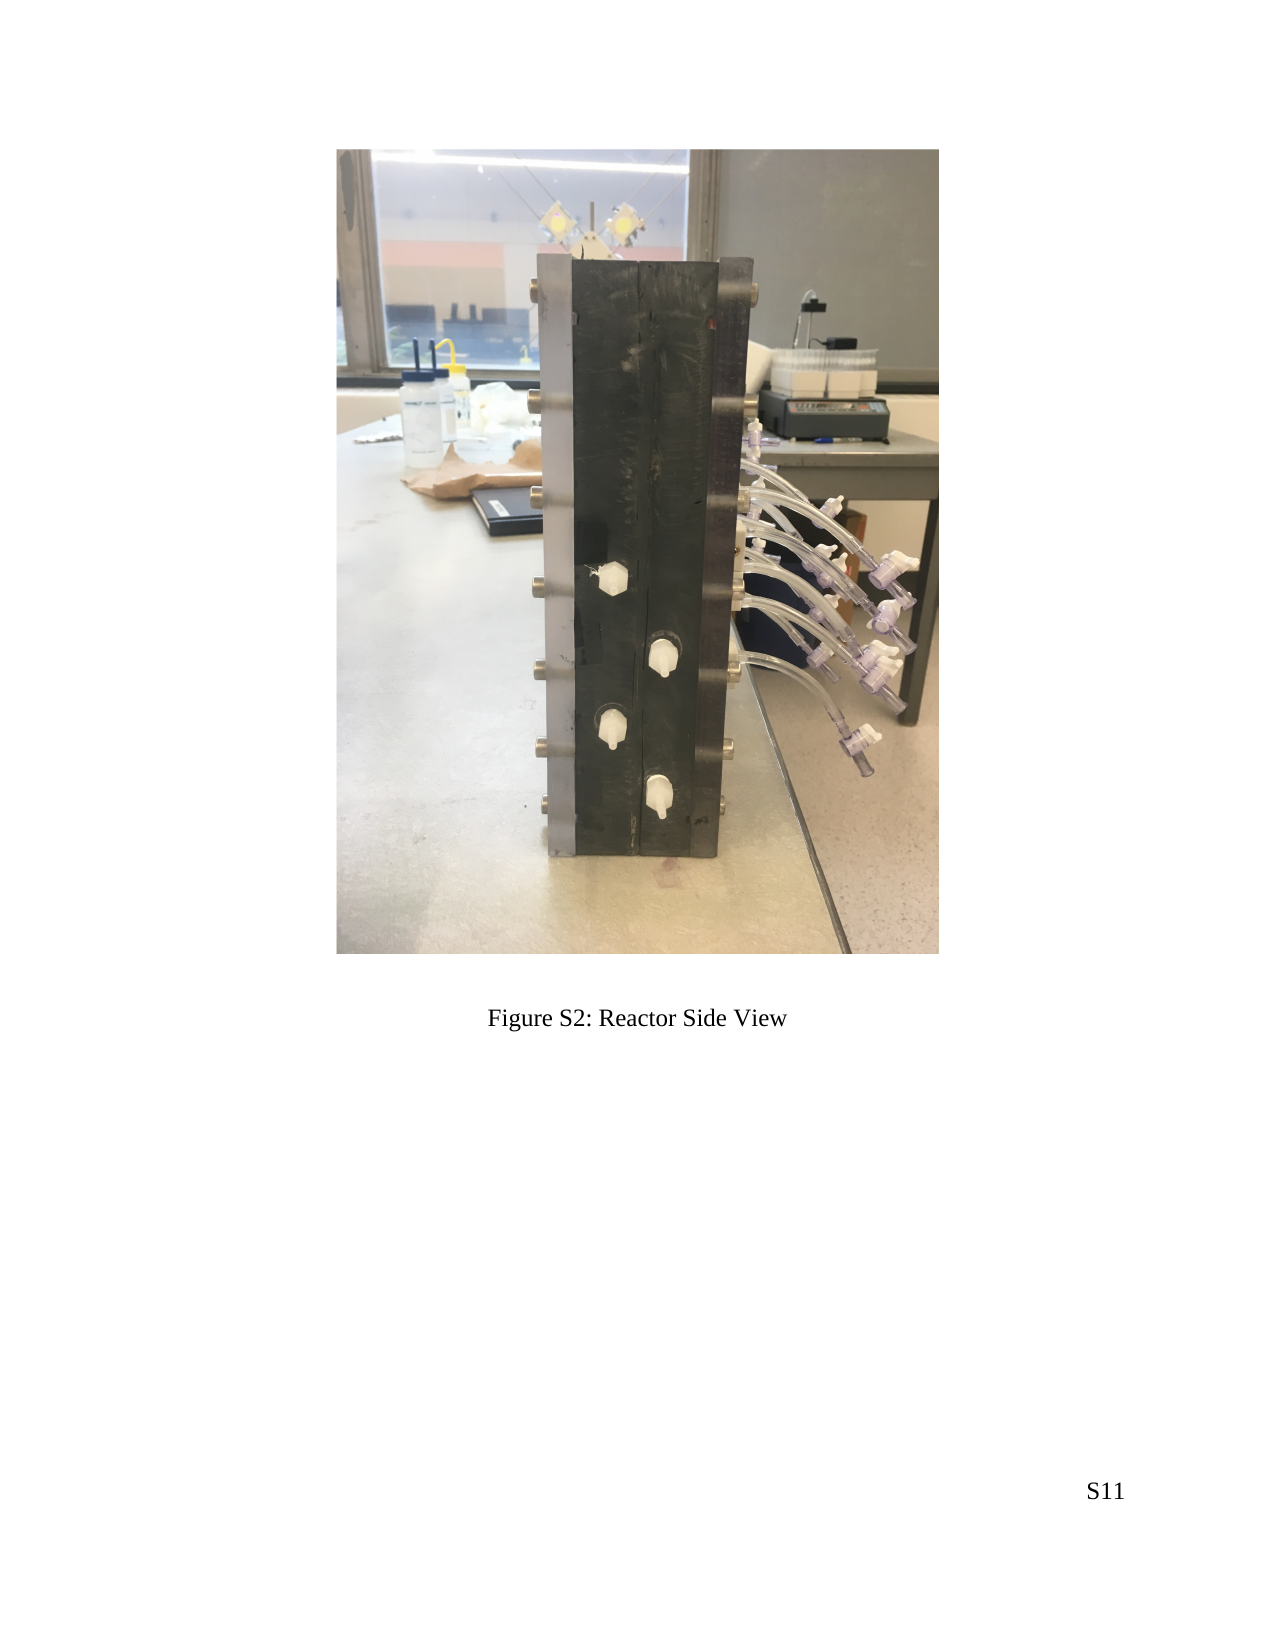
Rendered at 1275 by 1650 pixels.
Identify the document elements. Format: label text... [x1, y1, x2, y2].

text Figure S2: Reactor Side View [150, 1003, 1125, 1032]
picture [337, 151, 939, 953]
